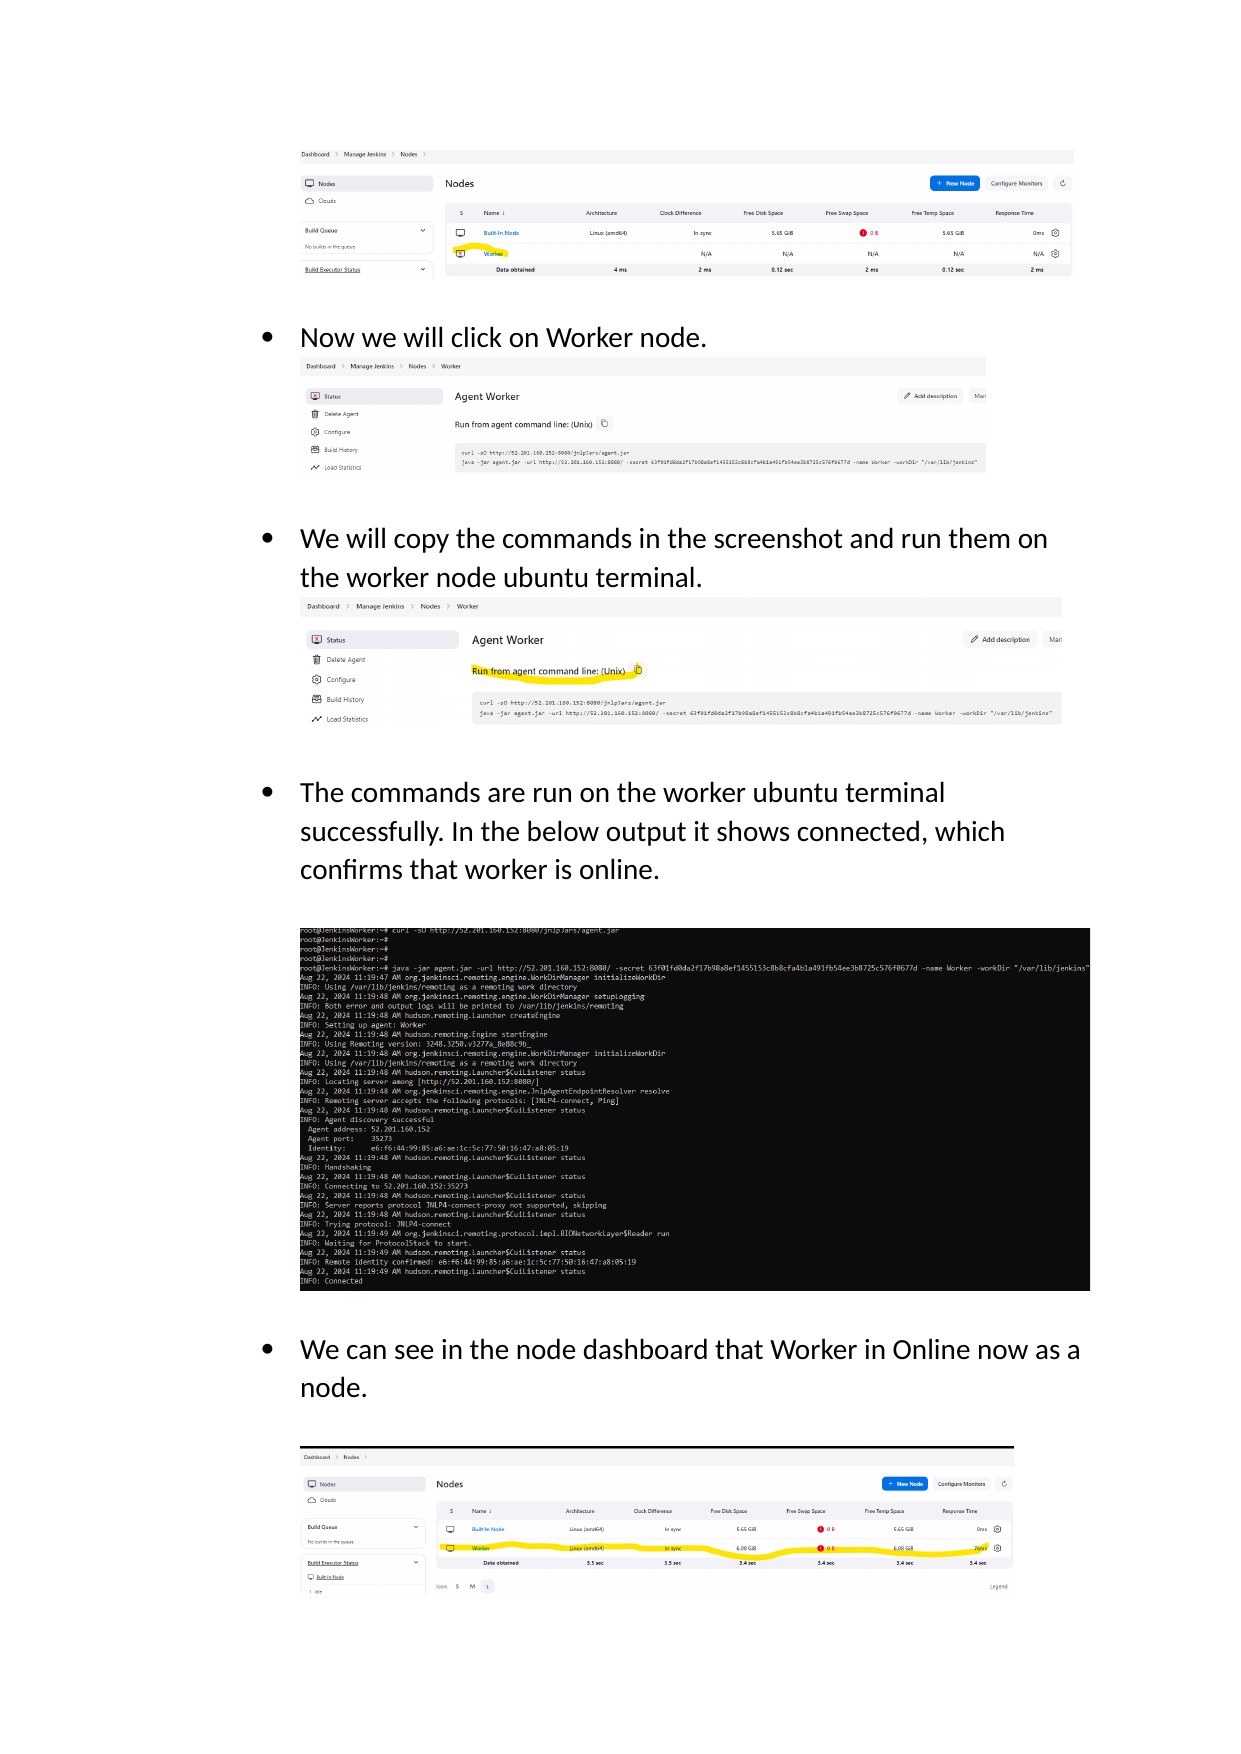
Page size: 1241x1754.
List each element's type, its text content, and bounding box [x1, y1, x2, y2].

list Now we will click on Worker node. [262, 319, 1090, 354]
picture [300, 357, 986, 480]
list We will copy the commands in the screenshot and run them on the worker node ubuntu terminal. [262, 520, 1090, 594]
list The commands are run on the worker ubuntu terminal successfully. In the below output it shows connected, which confirms that worker is online. [262, 774, 1090, 887]
list We can see in the node dashboard that Worker in Online now as a node. [262, 1331, 1090, 1405]
picture [300, 597, 1062, 733]
picture [300, 928, 1091, 1291]
picture [300, 150, 1075, 279]
picture [300, 1446, 1015, 1595]
